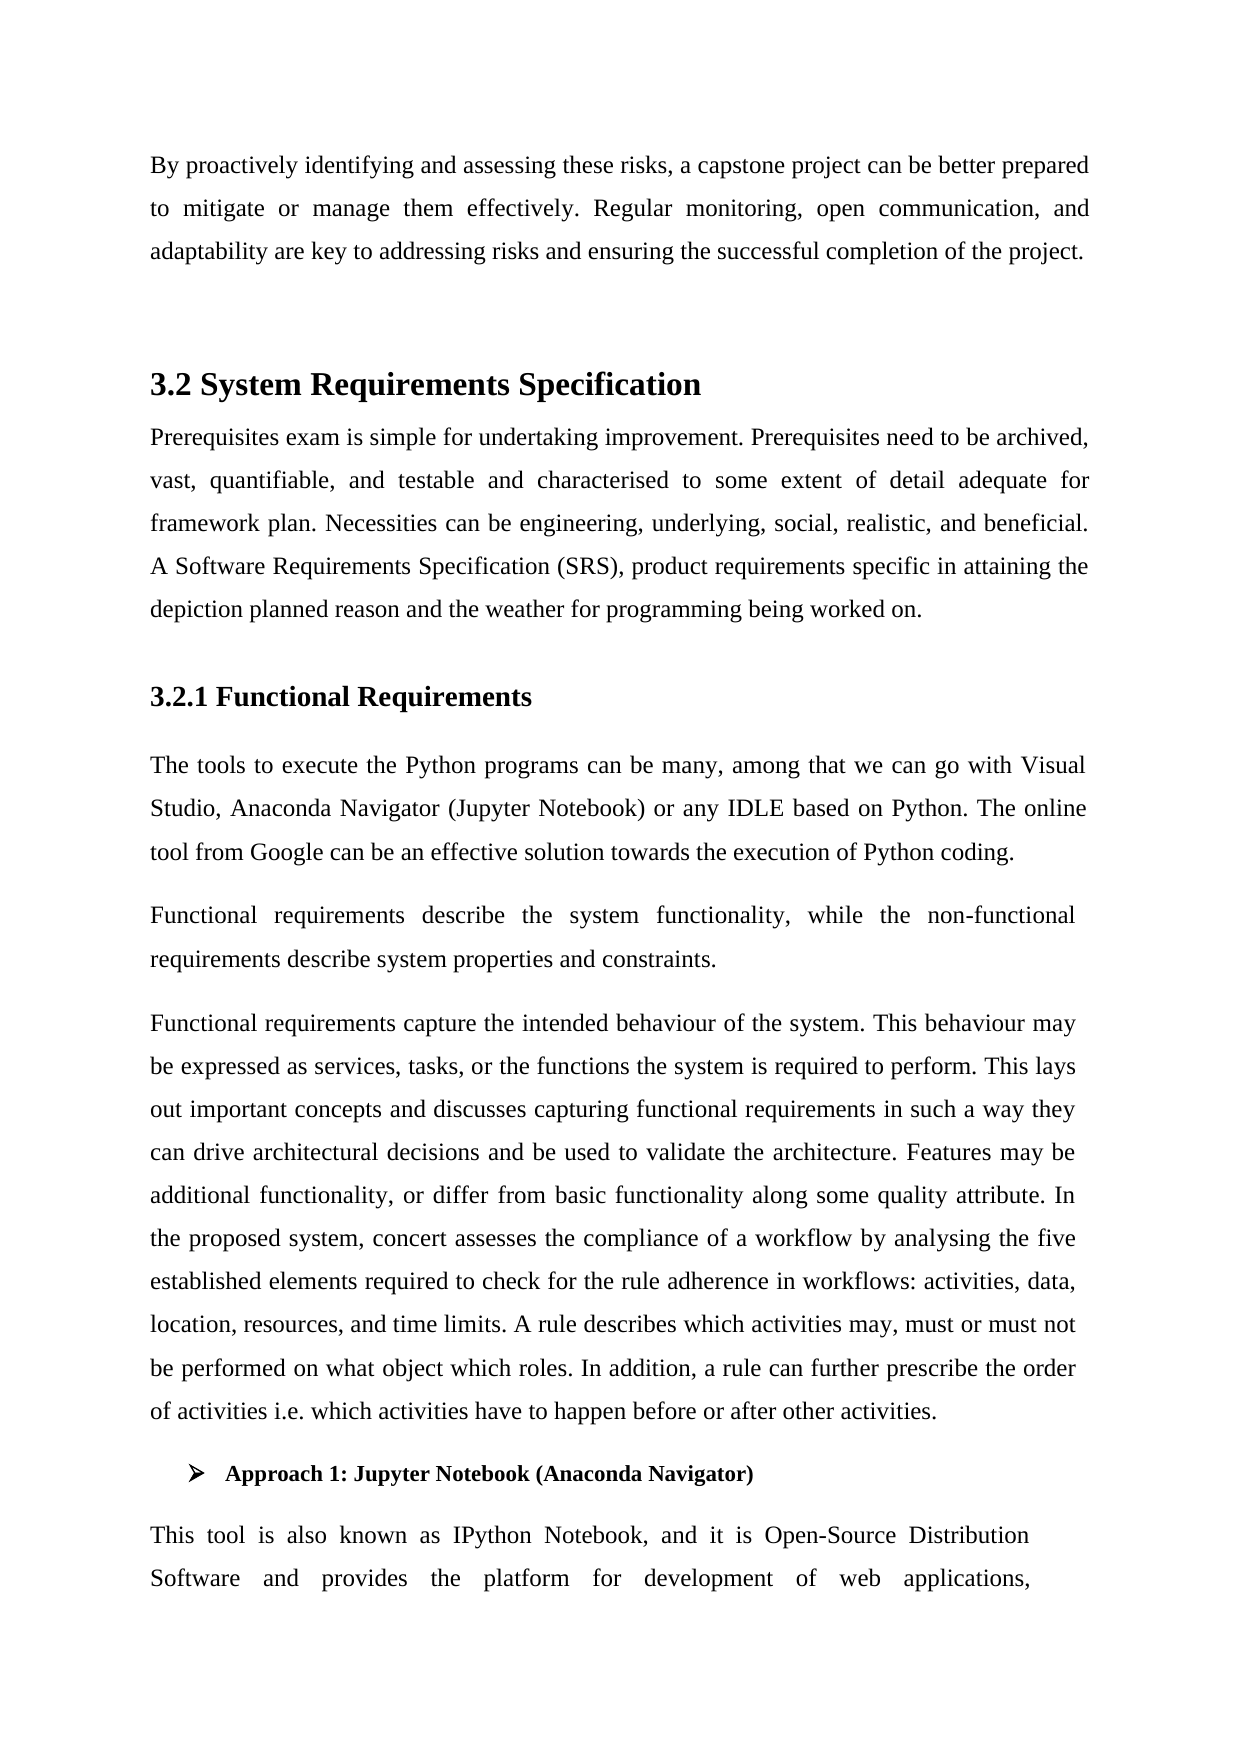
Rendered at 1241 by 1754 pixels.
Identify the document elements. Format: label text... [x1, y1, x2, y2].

text Functional requirements describe the system functionality, while the non-functional requirements describe system properties and constraints. [150, 901, 1076, 972]
text The tools to execute the Python programs can be many, among that we can go with Visual Studio, Anaconda Navigator (Jupyter Notebook) or any IDLE based on Python. The online tool from Google can be an effective solution towards the execution of Python coding. [150, 750, 1087, 865]
text By proactively identifying and assessing these risks, a capstone project can be better prepared to mitigate or manage them effectively. Regular monitoring, open communication, and adaptability are key to addressing risks and ensuring the successful completion of the project. [150, 150, 1090, 265]
text 3.2.1 Functional Requirements [150, 679, 1031, 713]
text Functional requirements capture the intended behaviour of the system. This behaviour may be expressed as services, tasks, or the functions the system is required to perform. This lays out important concepts and discusses capturing functional requirements in such a way they can drive architectural decisions and be used to validate the architecture. Features may be additional functionality, or differ from basic functionality along some quality attribute. In the proposed system, concert assesses the compliance of a workflow by analysing the five established elements required to check for the rule adherence in workflows: activities, data, location, resources, and time limits. A rule describes which activities may, must or must not be performed on what object which roles. In addition, a rule can further prescribe the order of activities i.e. which activities have to happen before or after other activities. [150, 1008, 1076, 1424]
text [150, 1520, 1031, 1592]
list Approach 1: Jupyter Notebook (Anaconda Navigator) [187, 1460, 1031, 1486]
text Prerequisites exam is simple for undertaking improvement. Prerequisites need to be archived, vast, quantifiable, and testable and characterised to some extent of detail adequate for framework plan. Necessities can be engineering, underlying, social, realistic, and beneficial. A Software Requirements Specification (SRS), product requirements specific in attaining the depiction planned reason and the weather for programming being worked on. [150, 422, 1090, 623]
text 3.2 System Requirements Specification [150, 364, 1090, 402]
